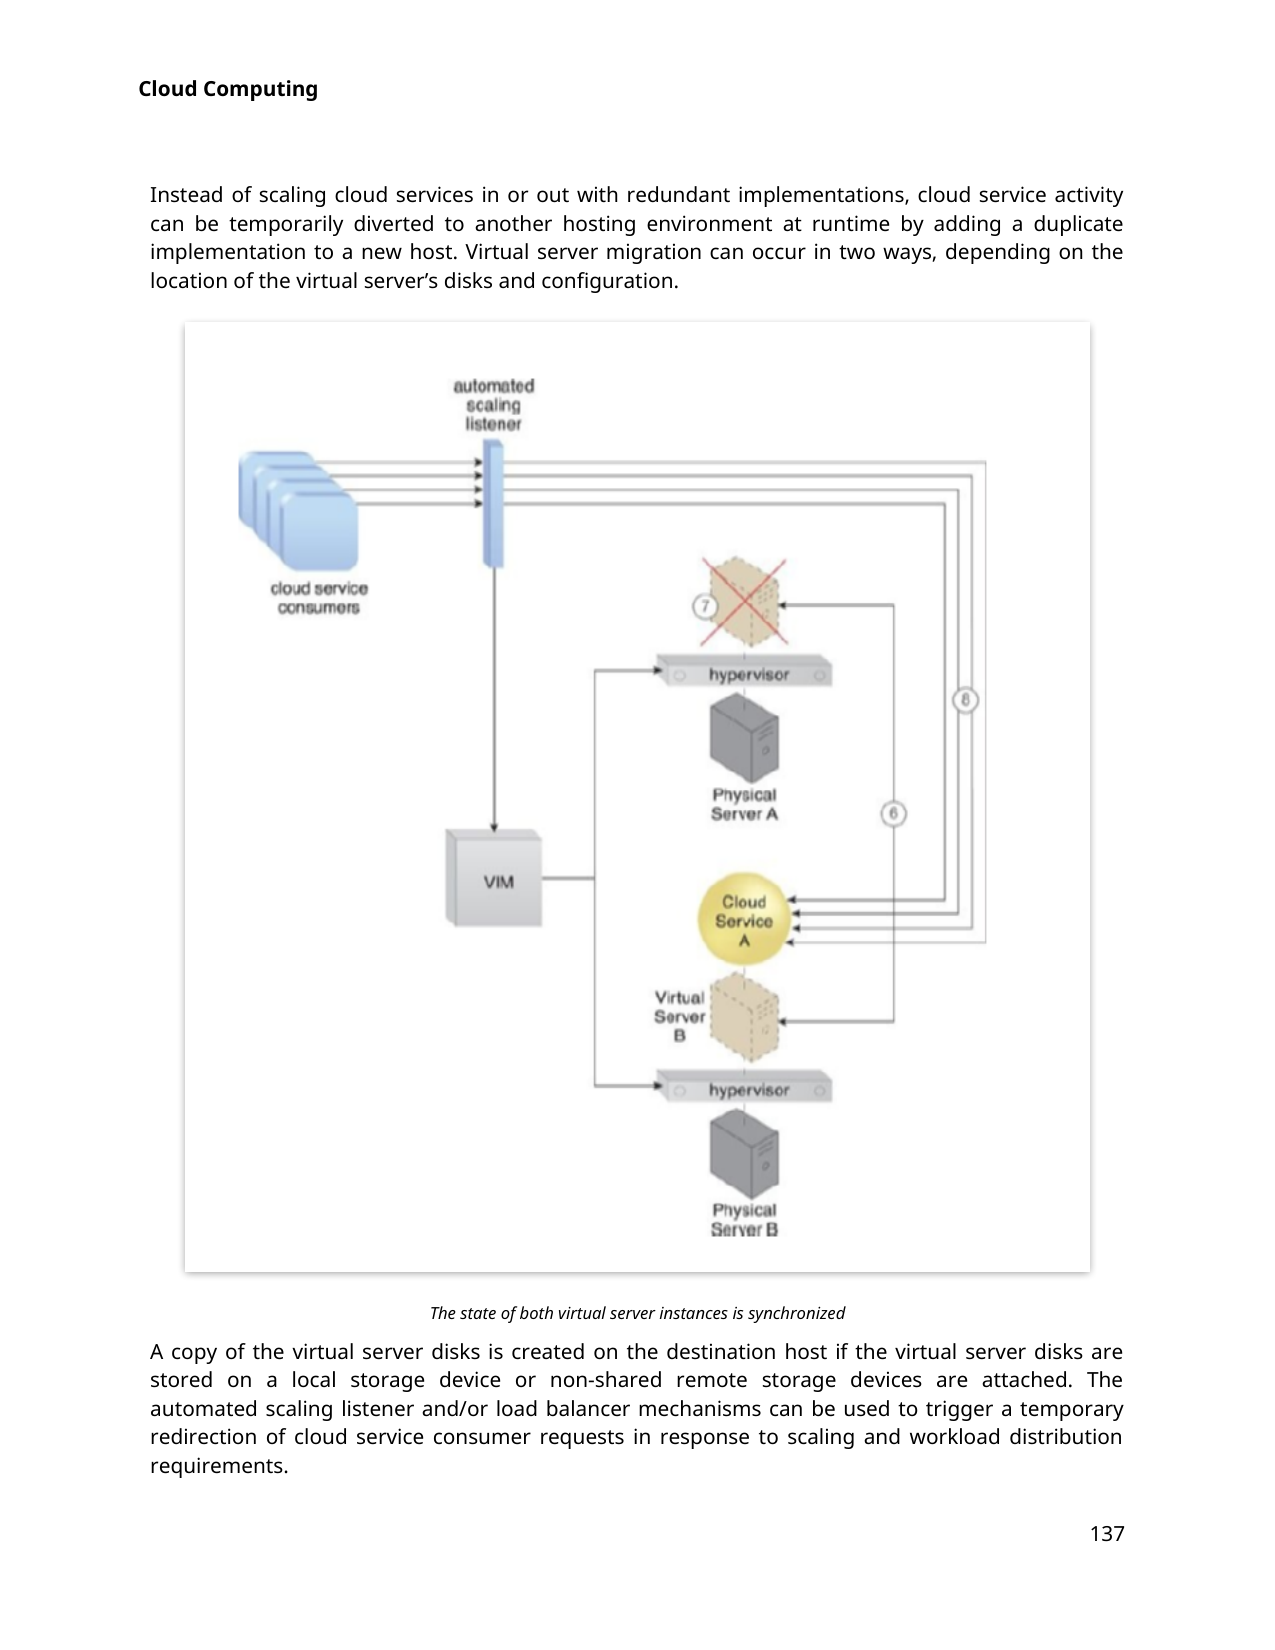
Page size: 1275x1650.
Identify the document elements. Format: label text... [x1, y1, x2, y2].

text The state of both virtual server instances is synchronized [150, 1302, 1125, 1324]
text A copy of the virtual server disks is created on the destination host if the virtual server disks are stored on a local storage device or non-shared remote storage devices are attached. The automated scaling listener and/or load balancer mechanisms can be used to trigger a temporary redirection of cloud service consumer requests in response to scaling and workload distribution requirements. [150, 1337, 1125, 1479]
picture [200, 337, 1075, 1257]
text Instead of scaling cloud services in or out with redundant implementations, cloud service activity can be temporarily diverted to another hosting environment at runtime by adding a duplicate implementation to a new host. Virtual server migration can occur in two ways, depending on the location of the virtual server’s disks and configuration. [150, 181, 1125, 294]
